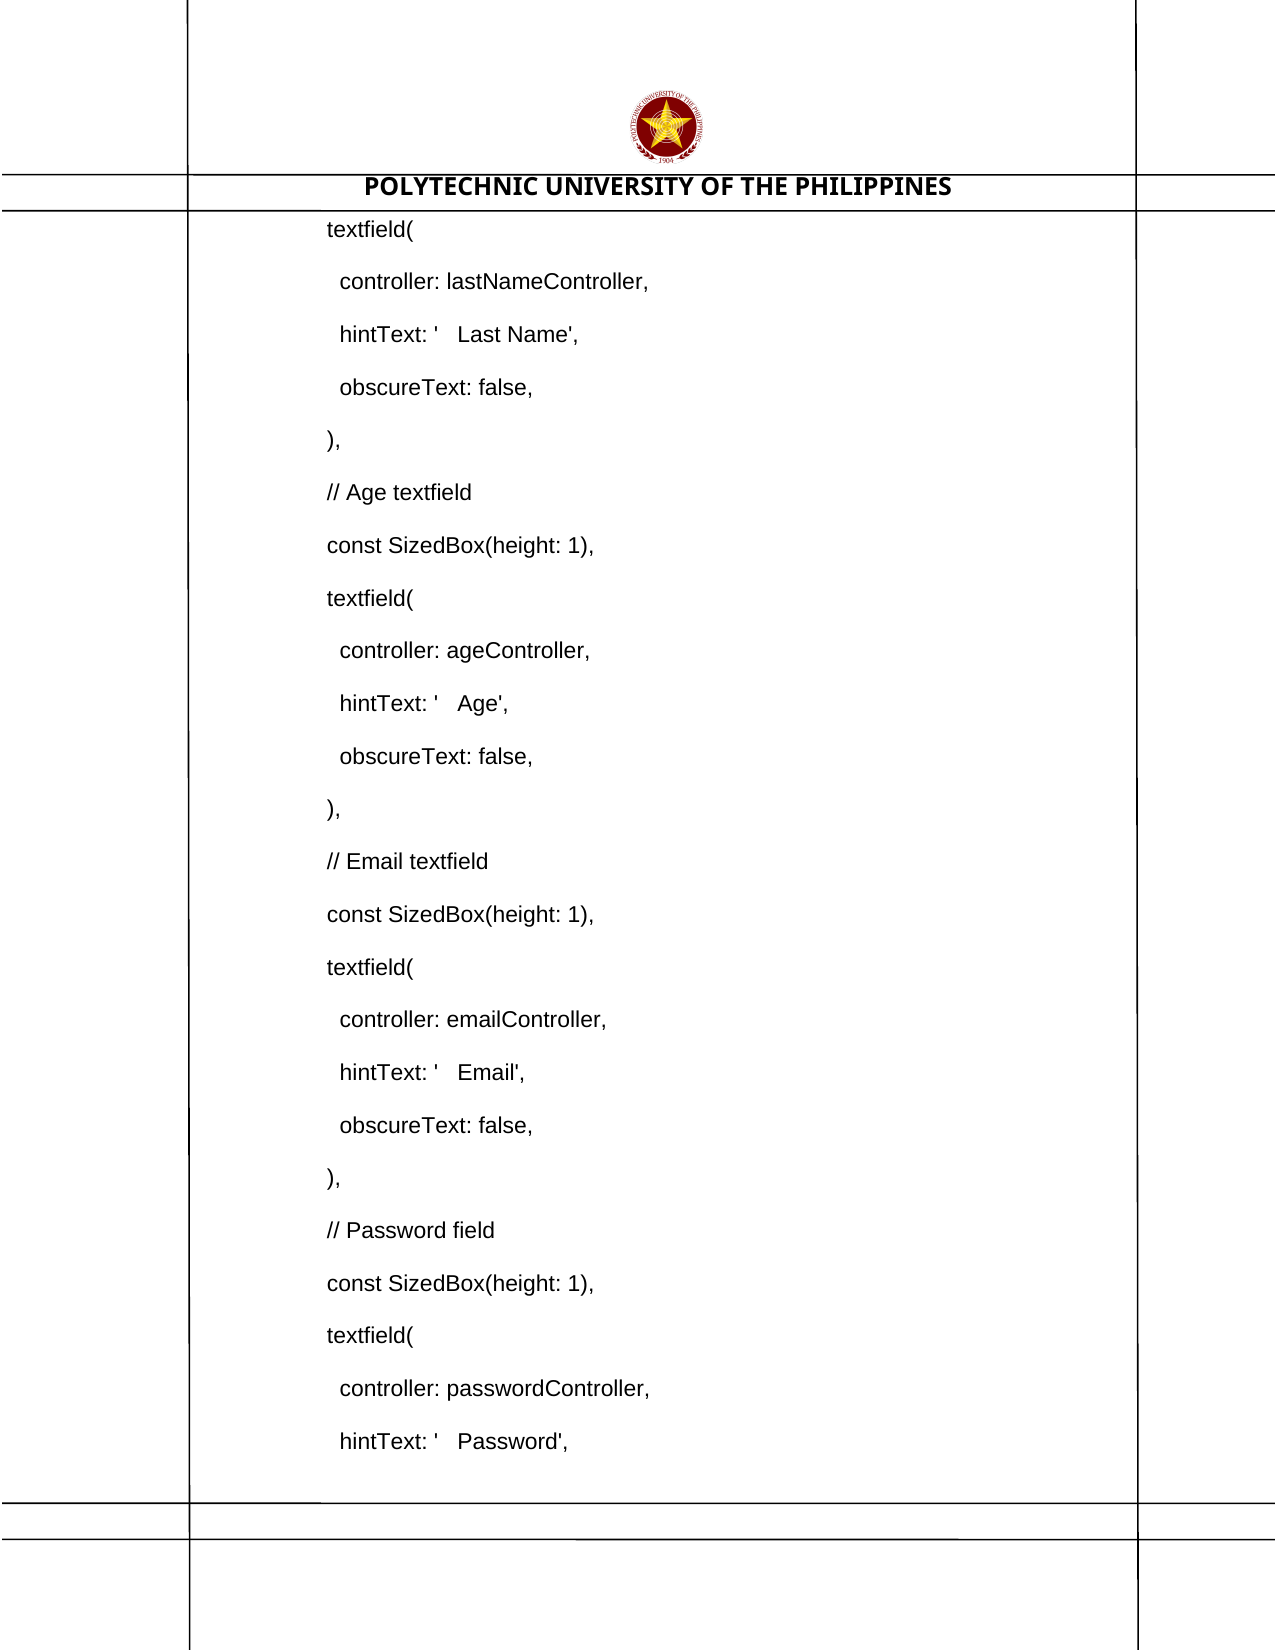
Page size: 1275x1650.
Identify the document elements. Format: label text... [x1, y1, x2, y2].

text // Password field [225, 1217, 1110, 1243]
text textfield( [225, 216, 1110, 242]
text const SizedBox(height: 1), [225, 1270, 1110, 1296]
text const SizedBox(height: 1), [225, 901, 1110, 927]
text textfield( [225, 953, 1110, 980]
text ), [225, 426, 1110, 453]
text hintText: ' Email', [225, 1059, 1110, 1085]
text textfield( [225, 584, 1110, 611]
text controller: passwordController, [225, 1375, 1110, 1402]
text // Email textfield [225, 848, 1110, 874]
picture [629, 90, 703, 164]
text hintText: ' Age', [225, 690, 1110, 716]
text // Age textfield [225, 479, 1110, 506]
text ), [225, 1164, 1110, 1191]
text obscureText: false, [225, 743, 1110, 769]
text obscureText: false, [225, 1112, 1110, 1138]
text const SizedBox(height: 1), [225, 532, 1110, 558]
text ), [225, 795, 1110, 822]
text controller: lastNameController, [225, 268, 1110, 295]
text controller: ageController, [225, 637, 1110, 664]
text controller: emailController, [225, 1006, 1110, 1033]
text textfield( [225, 1322, 1110, 1349]
text obscureText: false, [225, 374, 1110, 400]
text hintText: ' Last Name', [225, 321, 1110, 347]
text hintText: ' Password', [225, 1428, 1110, 1454]
